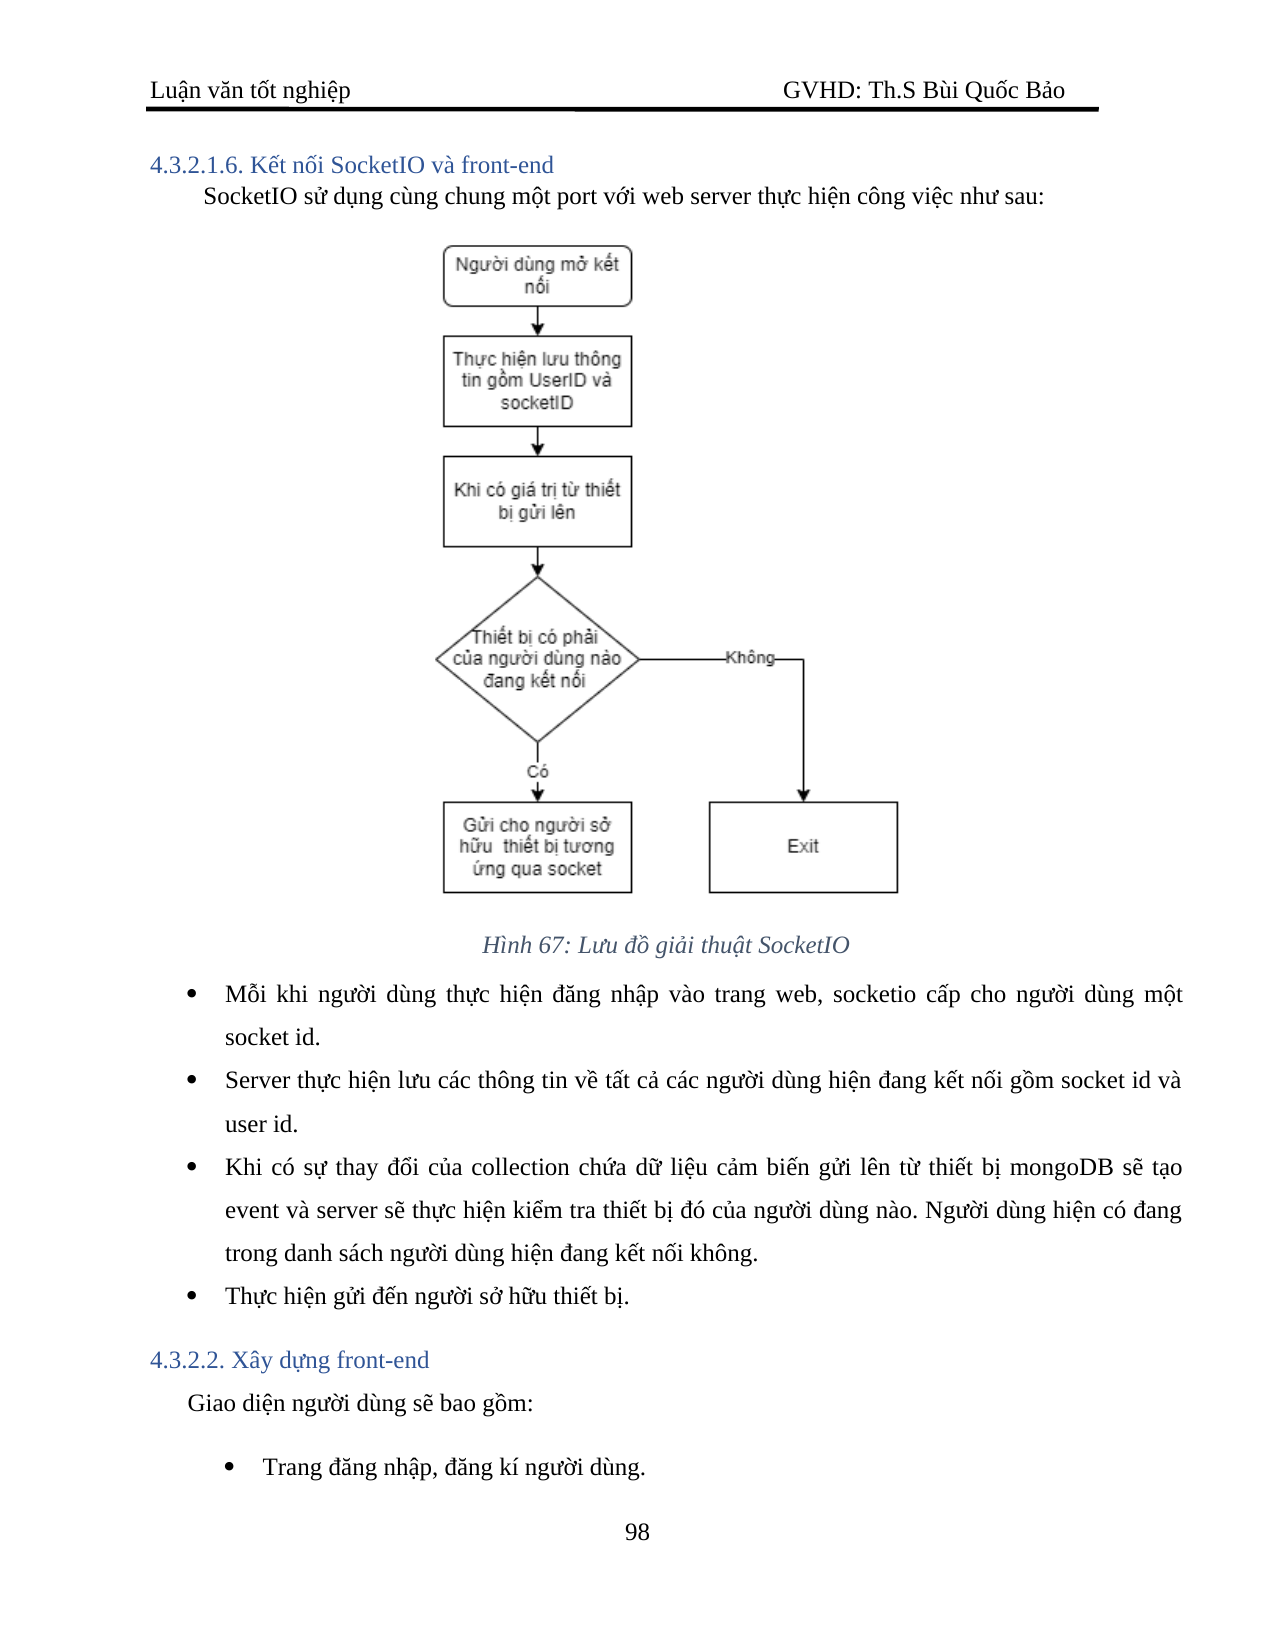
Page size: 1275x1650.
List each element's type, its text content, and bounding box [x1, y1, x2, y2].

text Giao diện người dùng sẽ bao gồm: [150, 1388, 1184, 1417]
list Mỗi khi người dùng thực hiện đăng nhập vào trang web, socketio cấp cho người dùng một socket id. [187, 979, 1184, 1051]
list Server thực hiện lưu các thông tin về tất cả các người dùng hiện đang kết nối gồm socket id và user id. [187, 1066, 1184, 1137]
list Khi có sự thay đổi của collection chứa dữ liệu cảm biến gửi lên từ thiết bị mongoDB sẽ tạo event và server sẽ thực hiện kiểm tra thiết bị đó của người dùng nào. Người dùng hiện có đang trong danh sách người dùng hiện đang kết nối không. [187, 1152, 1184, 1267]
subtitle 4.3.2.1.6. Kết nối SocketIO và front-end [150, 150, 1125, 179]
list Thực hiện gửi đến người sở hữu thiết bị. [187, 1281, 1184, 1310]
text SocketIO sử dụng cùng chung một port với web server thực hiện công việc như sau: [150, 181, 1184, 210]
picture [434, 245, 900, 895]
subtitle 4.3.2.2. Xây dựng front-end [150, 1345, 1125, 1374]
list Trang đăng nhập, đăng kí người dùng. [225, 1452, 1184, 1481]
